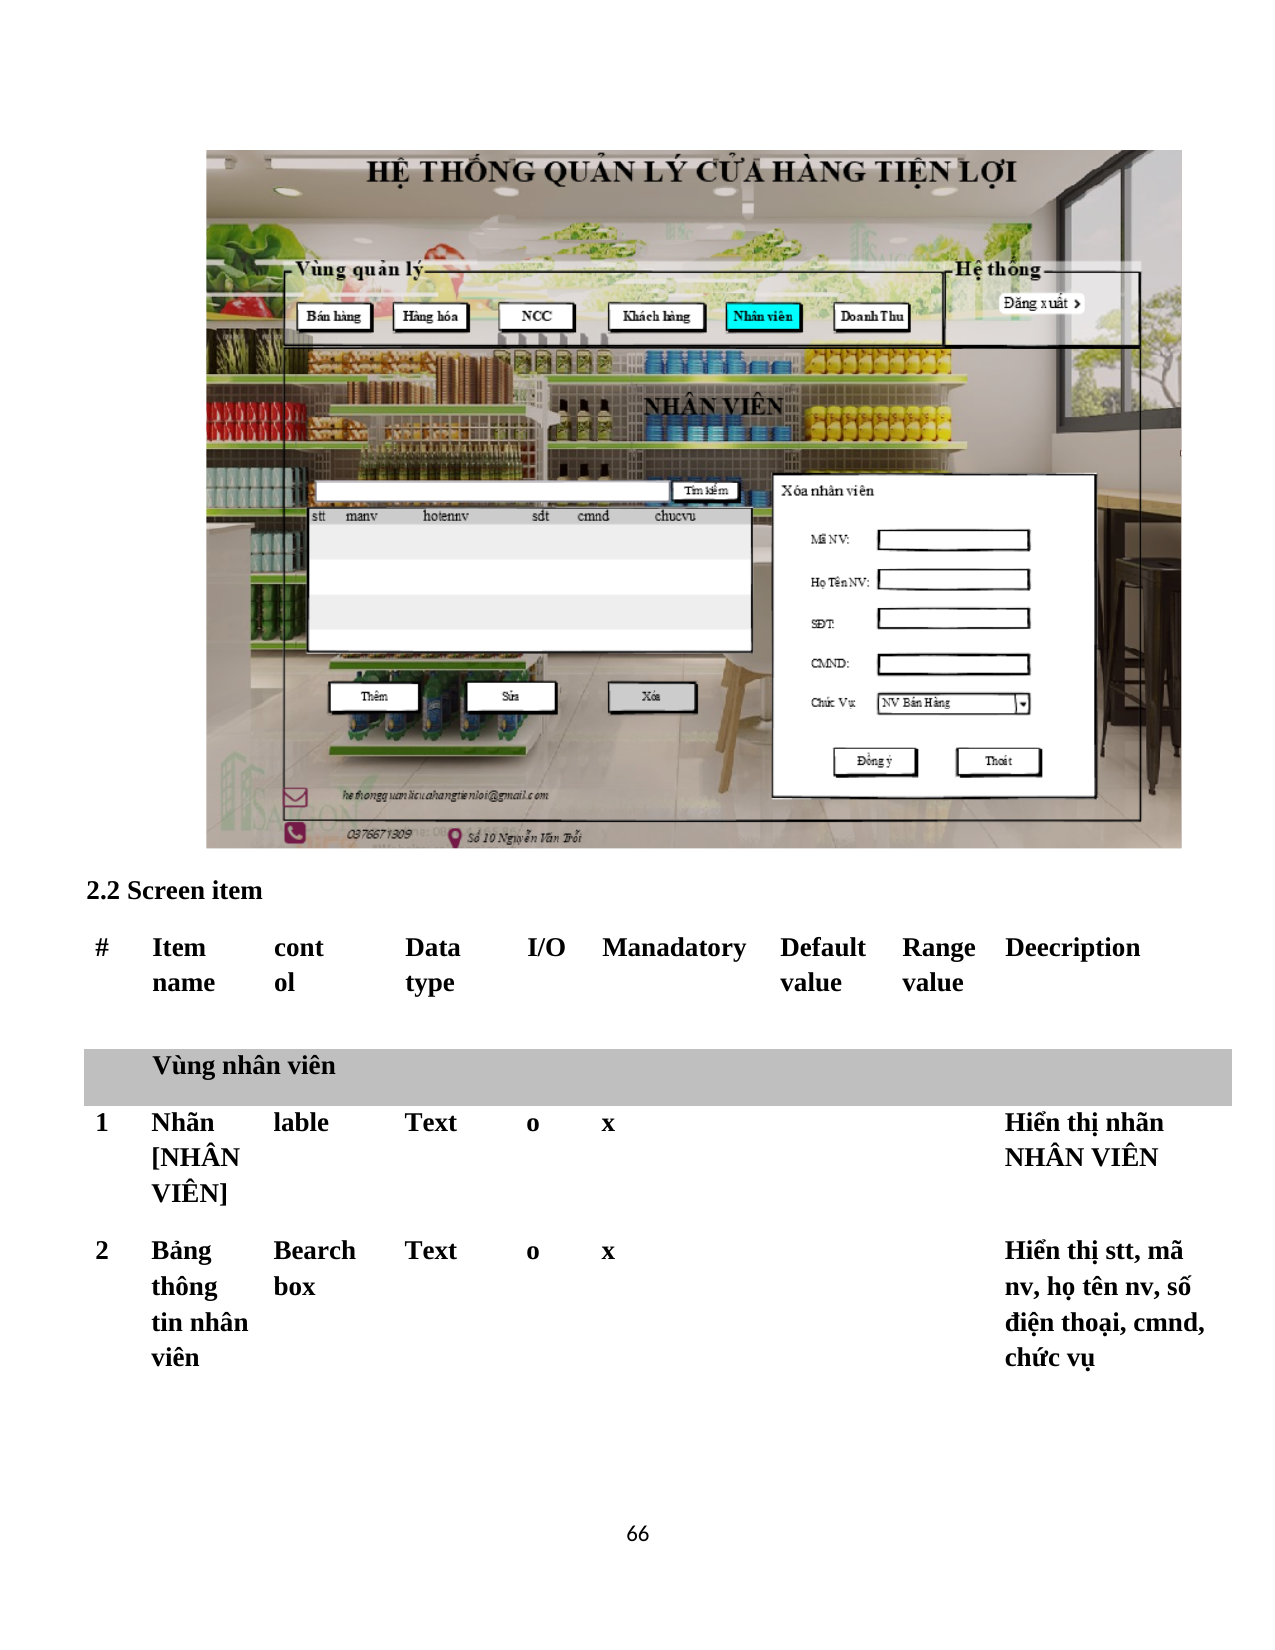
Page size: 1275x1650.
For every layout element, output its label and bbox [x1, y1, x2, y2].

picture [206, 150, 1182, 849]
table_cell [38, 150, 1247, 1398]
